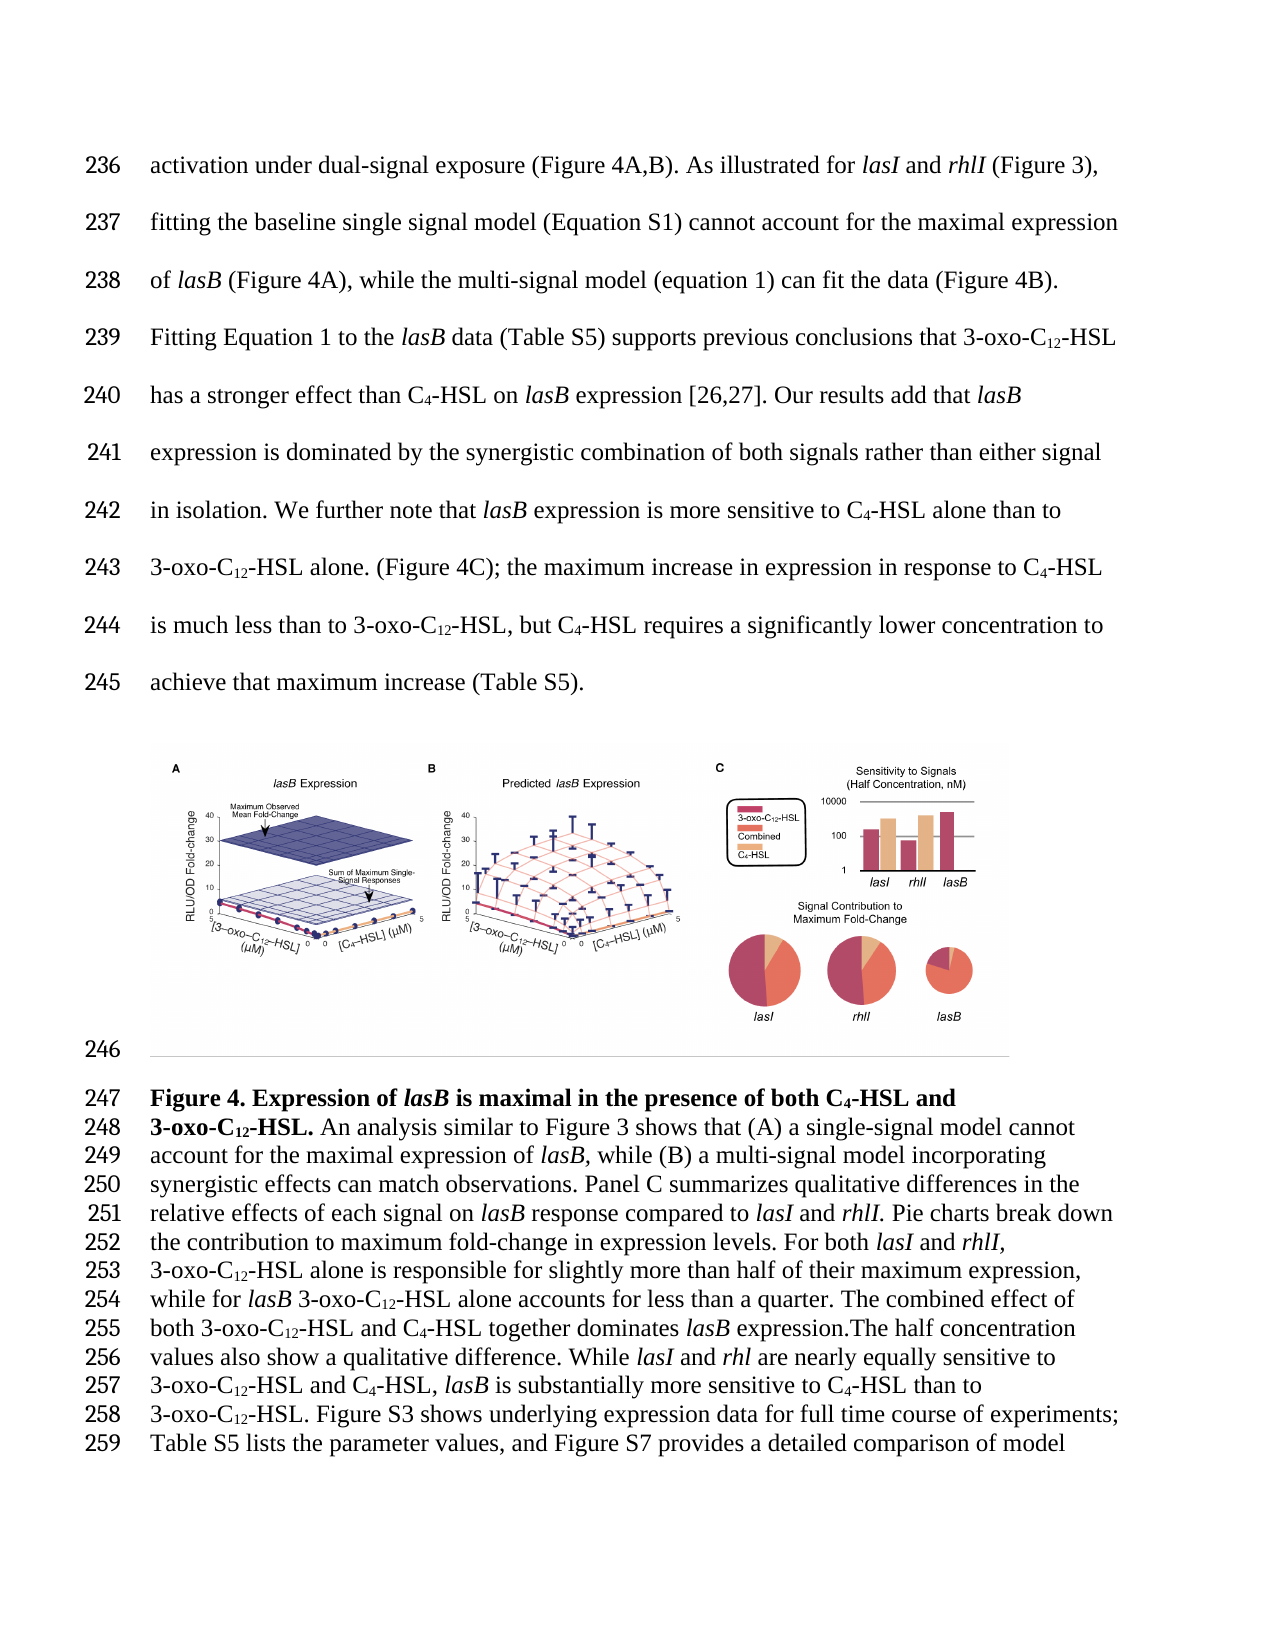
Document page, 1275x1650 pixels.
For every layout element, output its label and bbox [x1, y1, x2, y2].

picture [150, 743, 1010, 1058]
text [150, 150, 1125, 696]
text [150, 1083, 1125, 1457]
